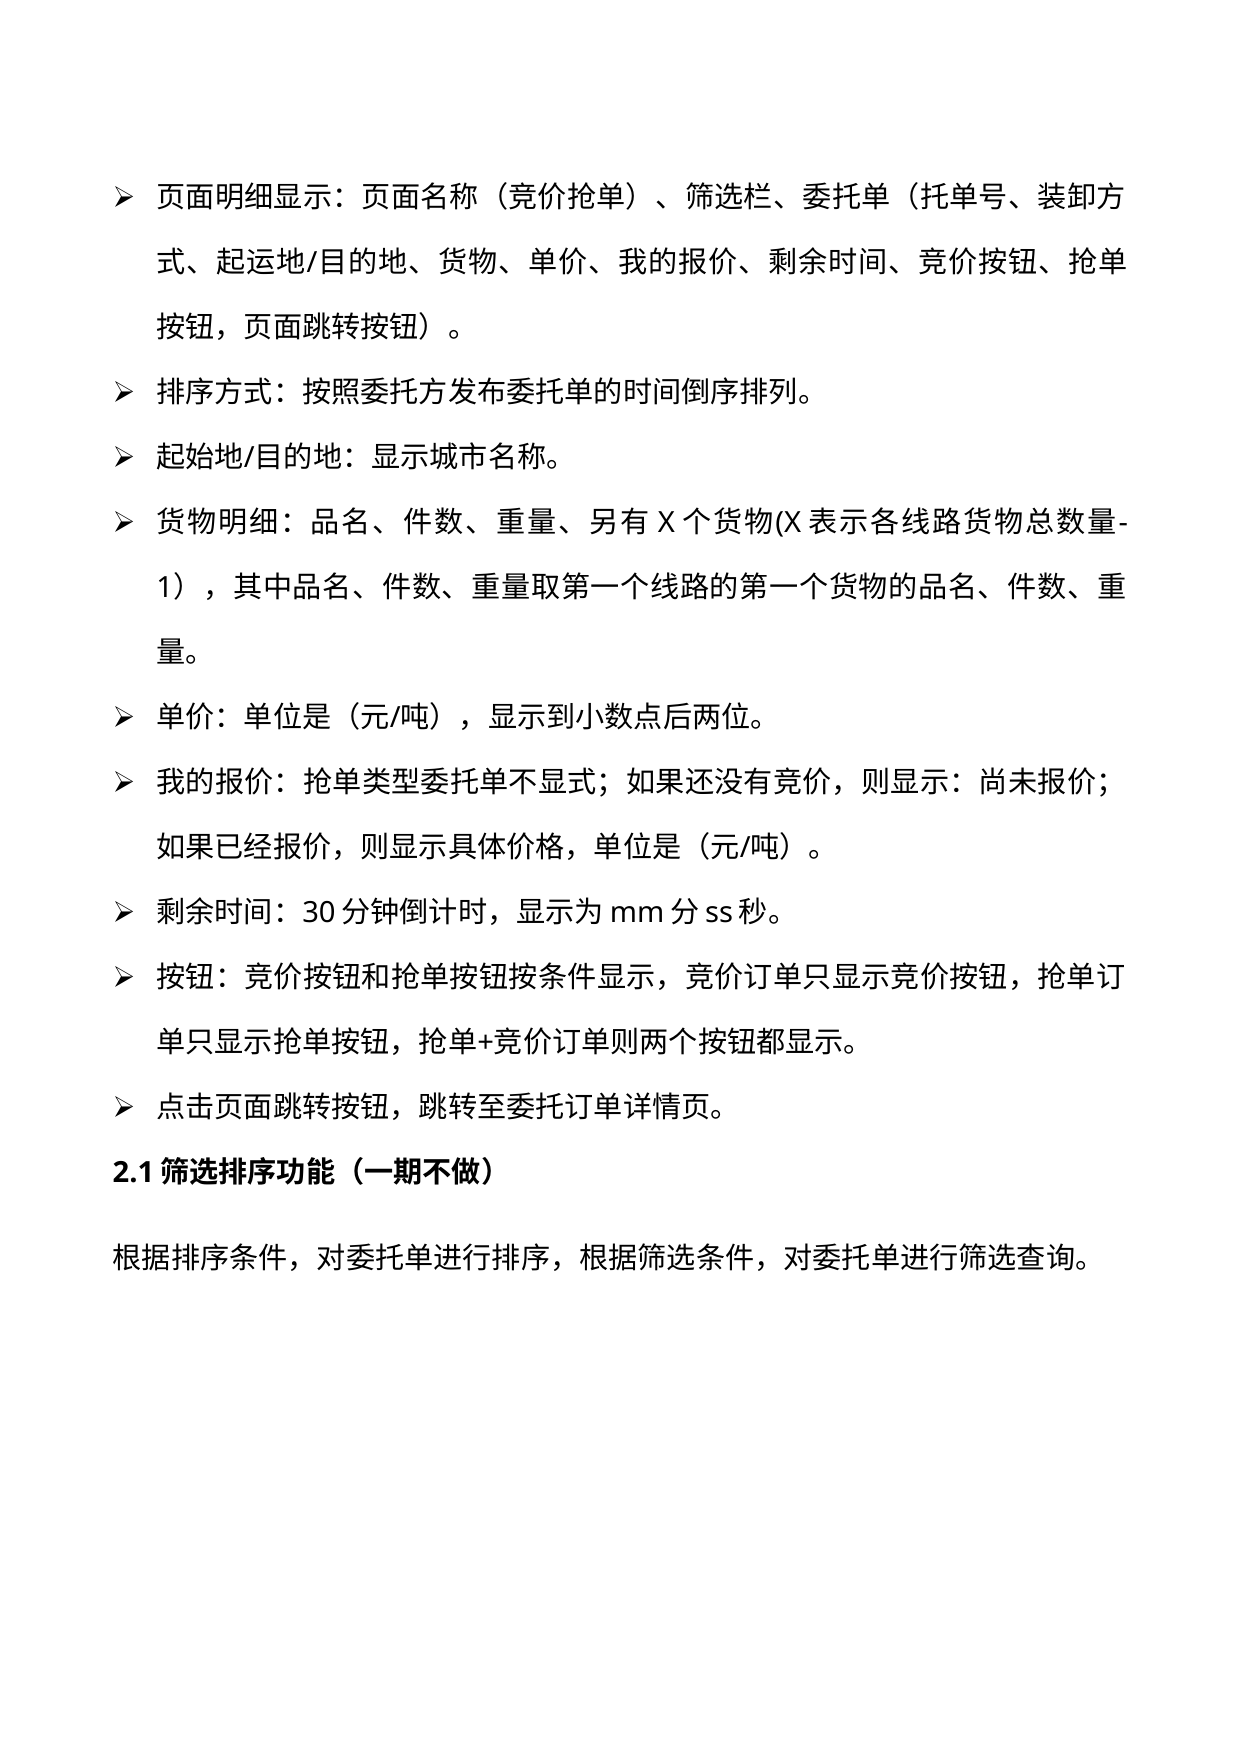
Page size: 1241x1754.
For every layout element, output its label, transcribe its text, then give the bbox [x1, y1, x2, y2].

list 按钮：竞价按钮和抢单按钮按条件显示，竞价订单只显示竞价按钮，抢单订单只显示抢单按钮，抢单+竞价订单则两个按钮都显示。 [112, 942, 1128, 1072]
text 根据排序条件，对委托单进行排序，根据筛选条件，对委托单进行筛选查询。 [112, 1223, 1128, 1288]
list 排序方式：按照委托方发布委托单的时间倒序排列。 [112, 357, 1128, 422]
list 剩余时间：30分钟倒计时，显示为mm分ss秒。 [112, 877, 1128, 942]
list 我的报价：抢单类型委托单不显式；如果还没有竞价，则显示：尚未报价；如果已经报价，则显示具体价格，单位是（元/吨）。 [112, 747, 1128, 877]
list 页面明细显示：页面名称（竞价抢单）、筛选栏、委托单（托单号、装卸方式、起运地/目的地、货物、单价、我的报价、剩余时间、竞价按钮、抢单按钮，页面跳转按钮）。 [112, 162, 1128, 357]
list 货物明细：品名、件数、重量、另有X个货物(X表示各线路货物总数量-1），其中品名、件数、重量取第一个线路的第一个货物的品名、件数、重量。 [112, 487, 1128, 682]
list 起始地/目的地：显示城市名称。 [112, 422, 1128, 487]
subtitle 2.1筛选排序功能（一期不做） [112, 1137, 1128, 1202]
list 单价：单位是（元/吨），显示到小数点后两位。 [112, 682, 1128, 747]
list 点击页面跳转按钮，跳转至委托订单详情页。 [112, 1072, 1128, 1137]
